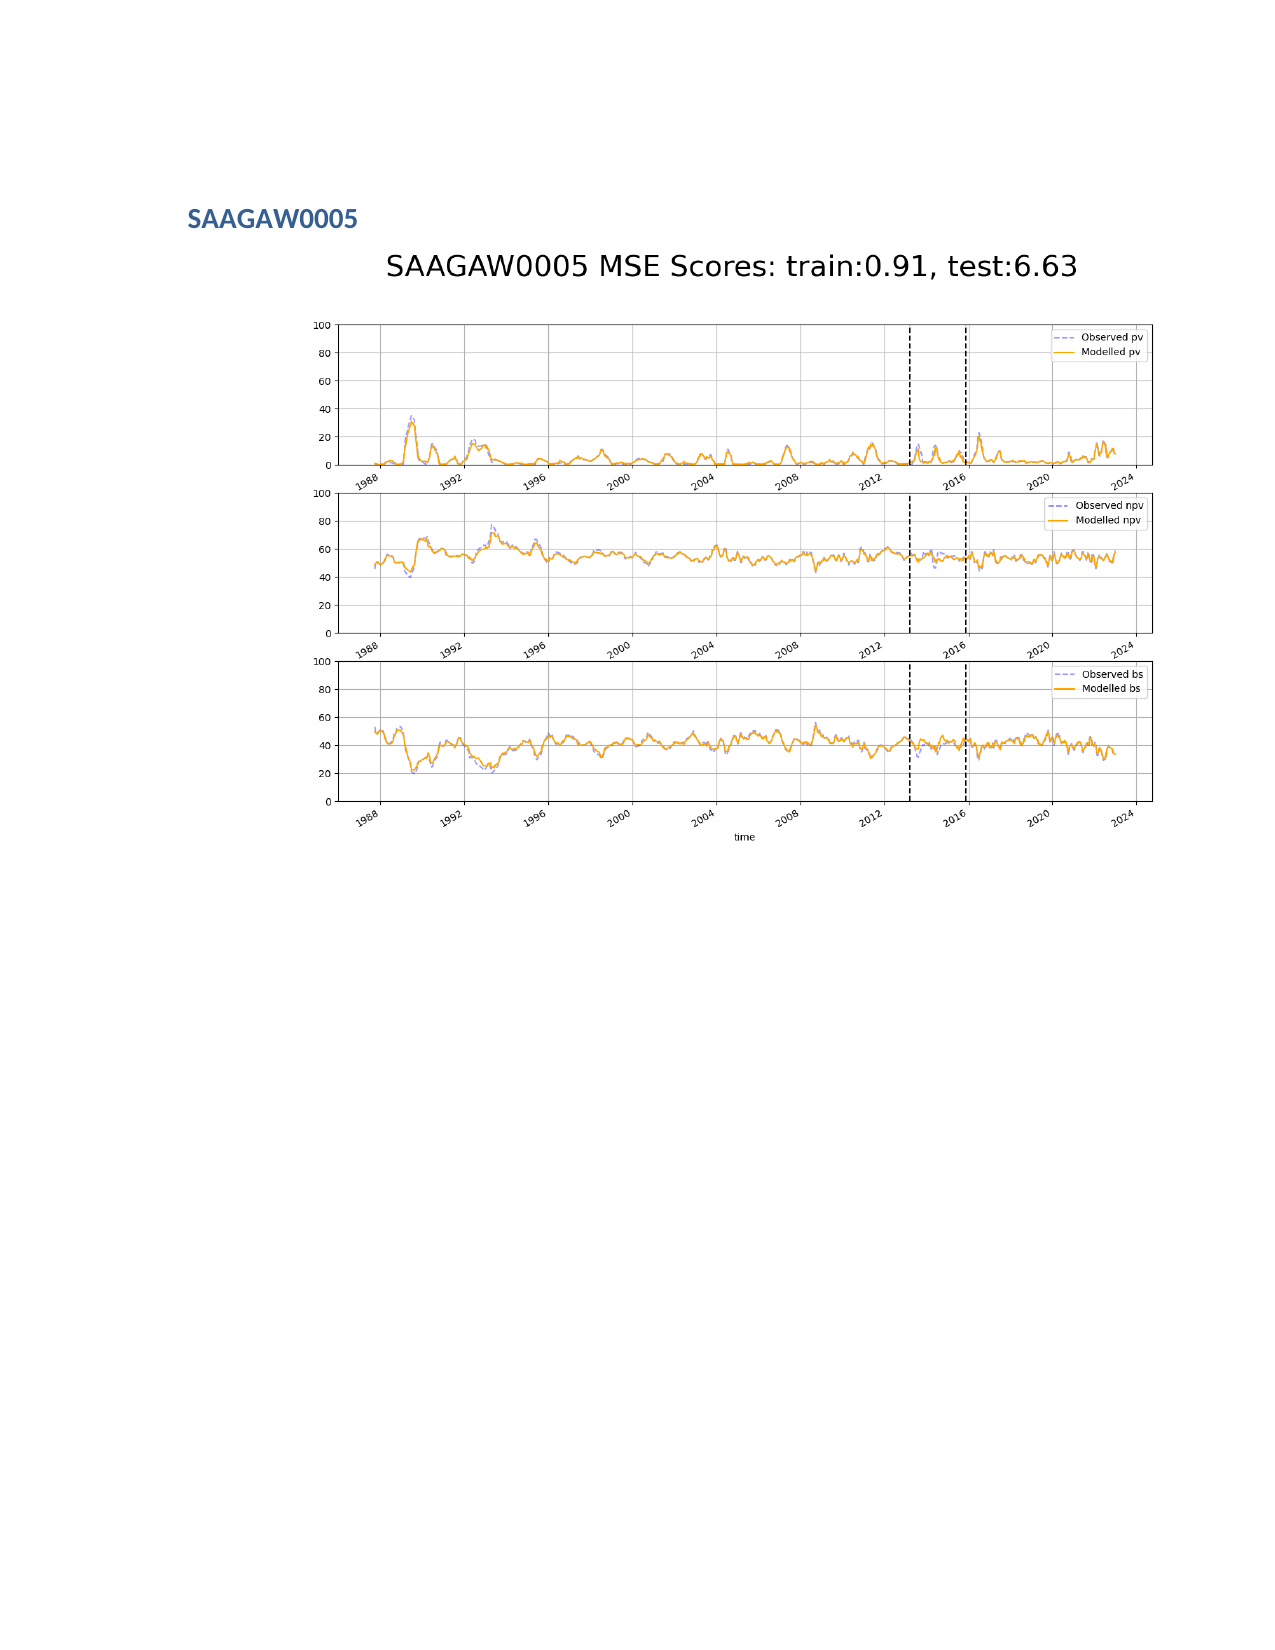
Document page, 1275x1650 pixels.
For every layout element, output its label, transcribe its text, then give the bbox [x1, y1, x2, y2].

subtitle SAAGAW0005 [187, 200, 1087, 236]
picture [206, 241, 1257, 941]
